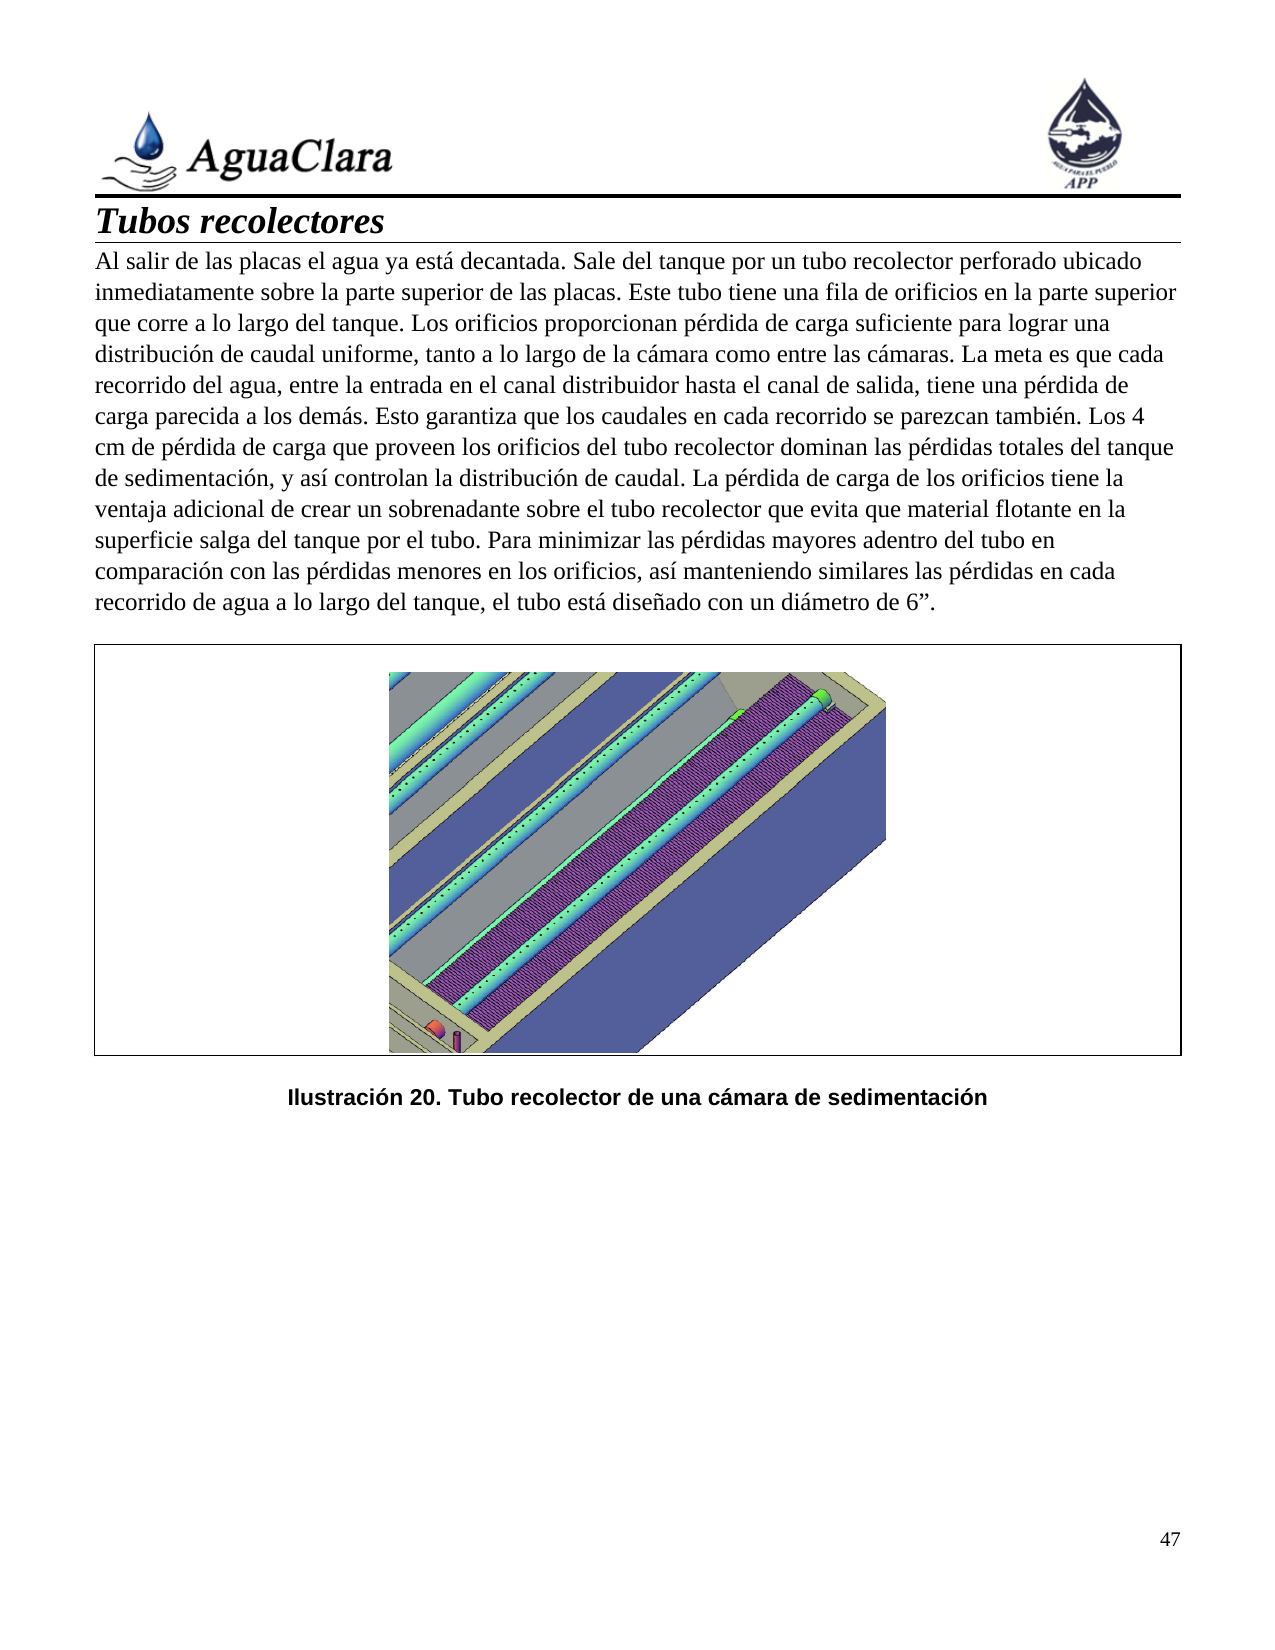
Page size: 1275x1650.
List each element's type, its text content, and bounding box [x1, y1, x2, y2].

picture [389, 672, 886, 1053]
text Ilustración 20. Tubo recolector de una cámara de sedimentación [94, 1084, 1181, 1110]
subtitle Tubos recolectores [94, 198, 1181, 243]
picture [94, 111, 412, 194]
text Al salir de las placas el agua ya está decantada. Sale del tanque por un tubo recolector perforado ubicado inmediatamente sobre la parte superior de las placas. Este tubo tiene una fila de orificios en la parte superior que corre a lo largo del tanque. Los orificios proporcionan pérdida de carga suficiente para lograr una distribución de caudal uniforme, tanto a lo largo de la cámara como entre las cámaras. La meta es que cada recorrido del agua, entre la entrada en el canal distribuidor hasta el canal de salida, tiene una pérdida de carga parecida a los demás. Esto garantiza que los caudales en cada recorrido se parezcan también. Los 4 cm de pérdida de carga que proveen los orificios del tubo recolector dominan las pérdidas totales del tanque de sedimentación, y así controlan la distribución de caudal. La pérdida de carga de los orificios tiene la ventaja adicional de crear un sobrenadante sobre el tubo recolector que evita que material flotante en la superficie salga del tanque por el tubo. Para minimizar las pérdidas mayores adentro del tubo en comparación con las pérdidas menores en los orificios, así manteniendo similares las pérdidas en cada recorrido de agua a lo largo del tanque, el tubo está diseñado con un diámetro de 6”. [94, 246, 1181, 616]
picture [1041, 75, 1134, 194]
